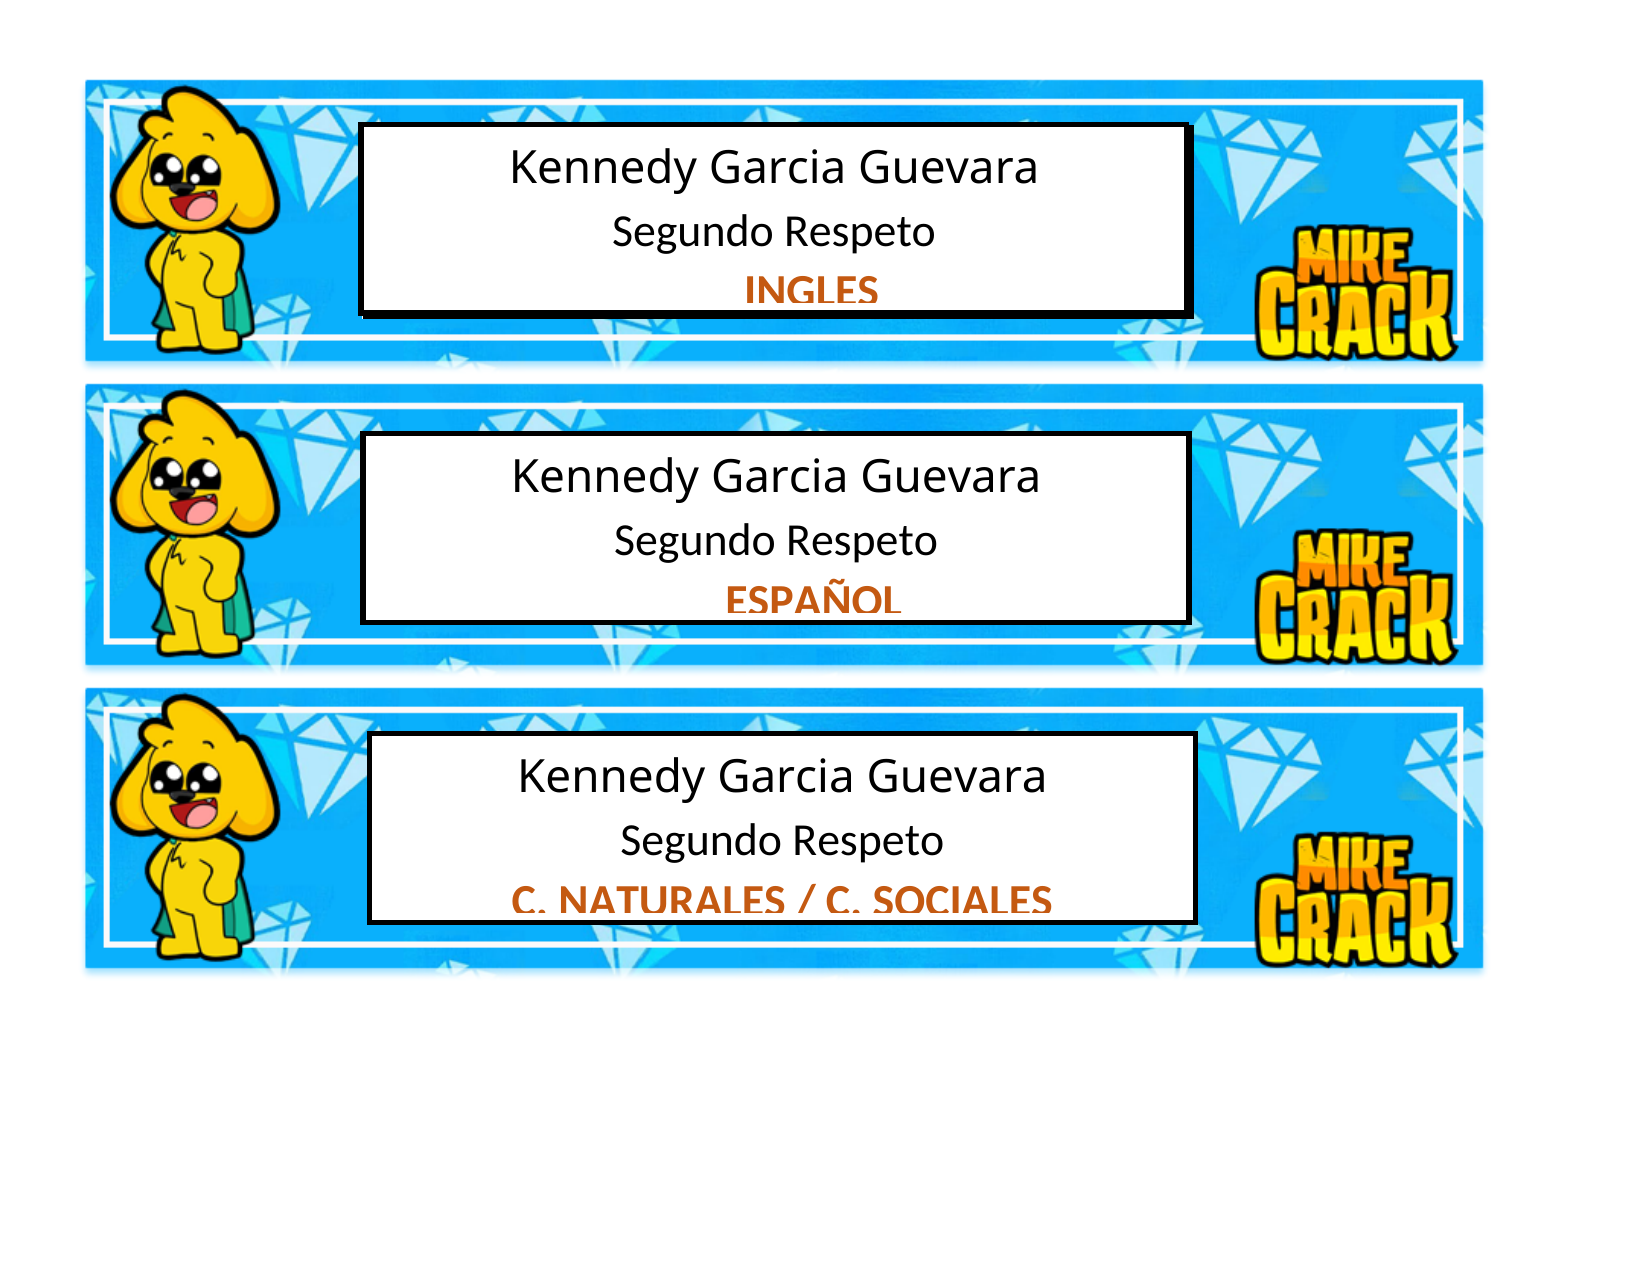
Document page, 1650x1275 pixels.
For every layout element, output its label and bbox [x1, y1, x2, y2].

picture [75, 75, 1494, 377]
picture [75, 682, 1494, 984]
picture [75, 378, 1494, 681]
